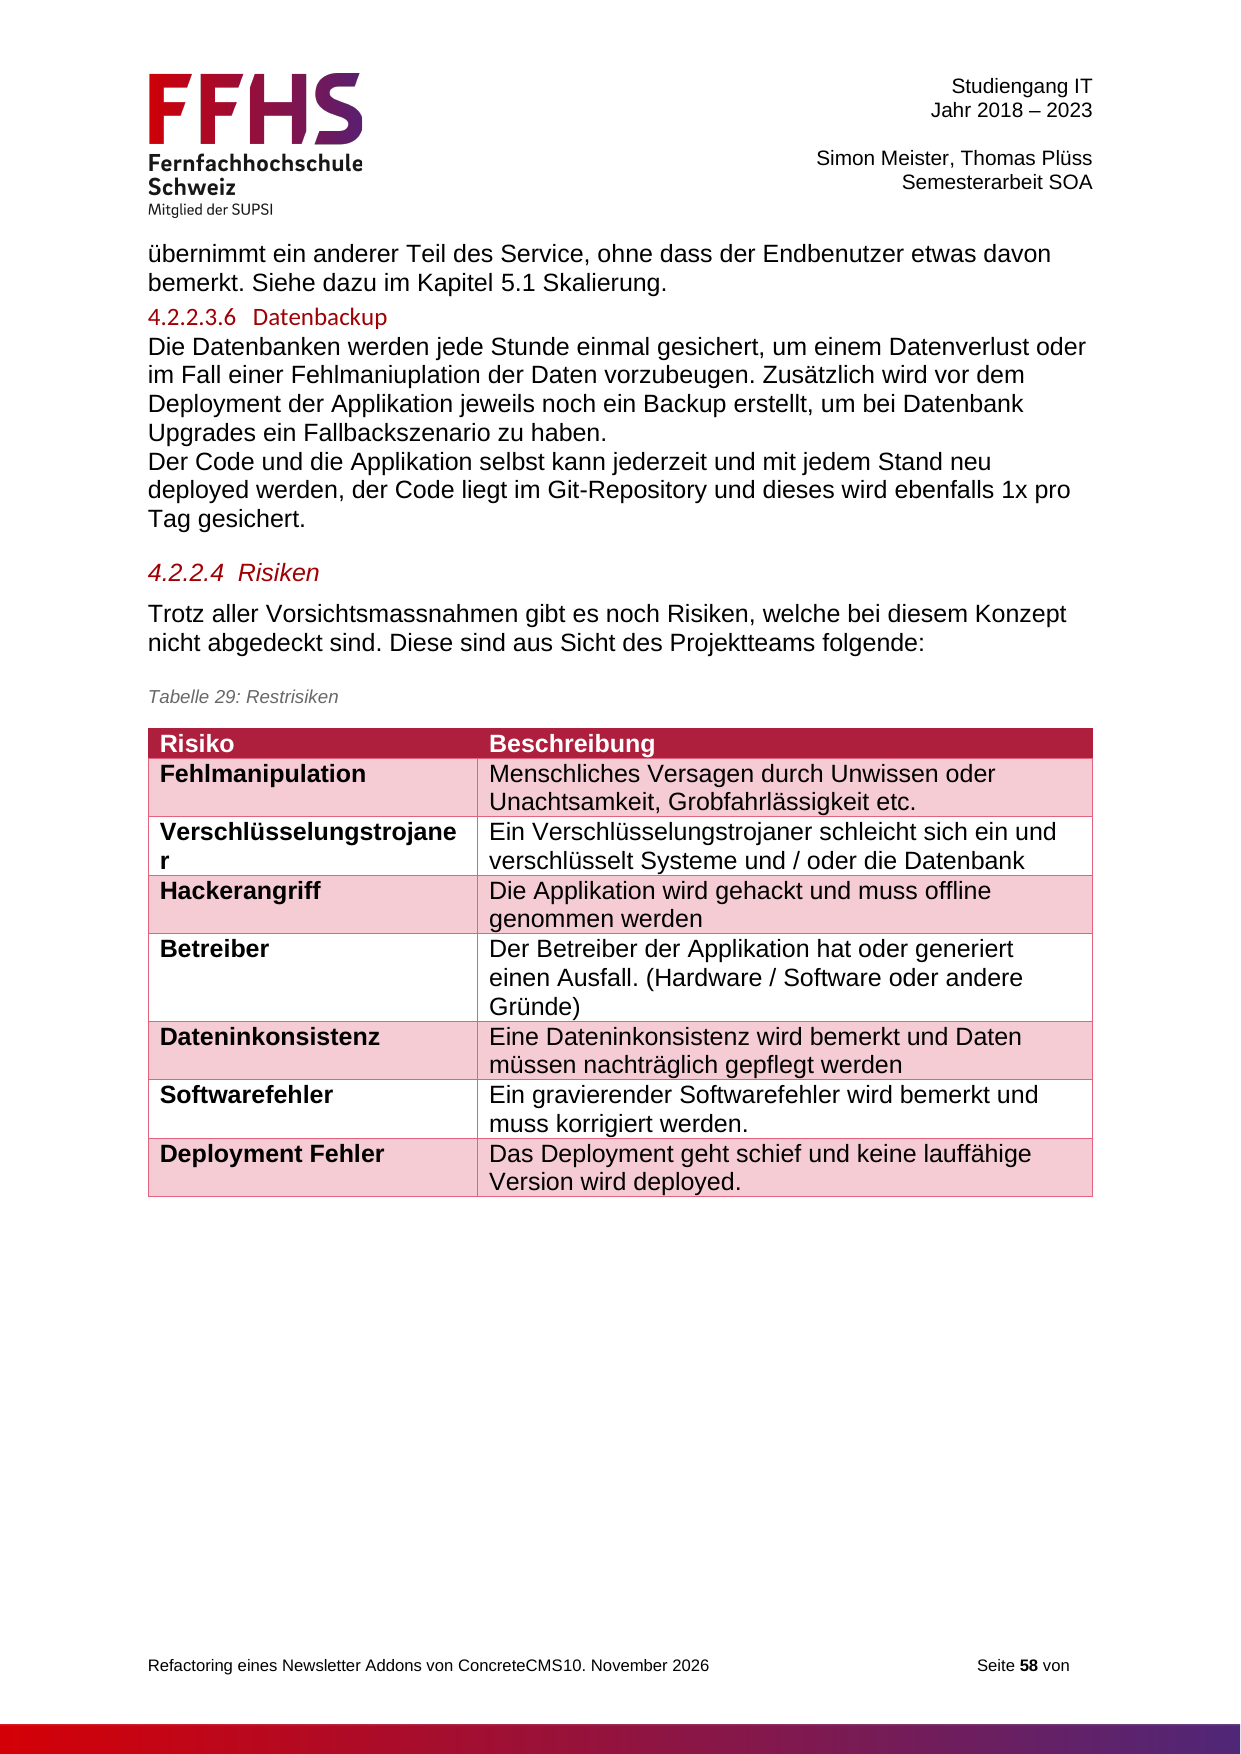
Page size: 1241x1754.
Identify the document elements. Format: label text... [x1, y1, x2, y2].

table_cell Deployment Fehler [149, 1139, 477, 1196]
text Trotz aller Vorsichtsmassnahmen gibt es noch Risiken, welche bei diesem Konzept nicht abgedeckt sind. Diese sind aus Sicht des Projektteams folgende: [148, 599, 1092, 657]
text Der Code und die Applikation selbst kann jederzeit und mit jedem Stand neu deployed werden, der Code liegt im Git-Repository und dieses wird ebenfalls 1x pro Tag gesichert. [148, 447, 1092, 533]
table_cell Die Applikation wird gehackt und muss offline genommen werden [478, 876, 1092, 933]
text Tabelle 29: Restrisiken [148, 685, 1092, 707]
table_cell Fehlmanipulation [149, 759, 477, 816]
picture [0, 1724, 1241, 1754]
table_cell Hackerangriff [149, 876, 477, 933]
table_cell Menschliches Versagen durch Unwissen oder Unachtsamkeit, Grobfahrlässigkeit etc. [478, 759, 1092, 816]
table_header Risiko [149, 729, 477, 758]
subtitle Datenbackup [148, 301, 1092, 332]
table_cell Ein gravierender Softwarefehler wird bemerkt und muss korrigiert werden. [478, 1080, 1092, 1138]
table_cell Softwarefehler [149, 1080, 477, 1138]
table_header Beschreibung [478, 729, 1092, 758]
table_cell Dateninkonsistenz [149, 1022, 477, 1079]
table_cell Der Betreiber der Applikation hat oder generiert einen Ausfall. (Hardware / Software oder andere Gründe) [478, 934, 1092, 1021]
table_cell Verschlüsselungstrojaner [149, 817, 477, 875]
subtitle Risiken [148, 558, 1092, 587]
table_cell Betreiber [149, 934, 477, 1021]
table_cell Das Deployment geht schief und keine lauffähige Version wird deployed. [478, 1139, 1092, 1196]
table_cell Eine Dateninkonsistenz wird bemerkt und Daten müssen nachträglich gepflegt werden [478, 1022, 1092, 1079]
text Die Datenbanken werden jede Stunde einmal gesichert, um einem Datenverlust oder im Fall einer Fehlmaniuplation der Daten vorzubeugen. Zusätzlich wird vor dem Deployment der Applikation jeweils noch ein Backup erstellt, um bei Datenbank Upgrades ein Fallbackszenario zu haben. [148, 332, 1092, 447]
table_cell Ein Verschlüsselungstrojaner schleicht sich ein und verschlüsselt Systeme und / oder die Datenbank [478, 817, 1092, 875]
picture [148, 73, 363, 218]
